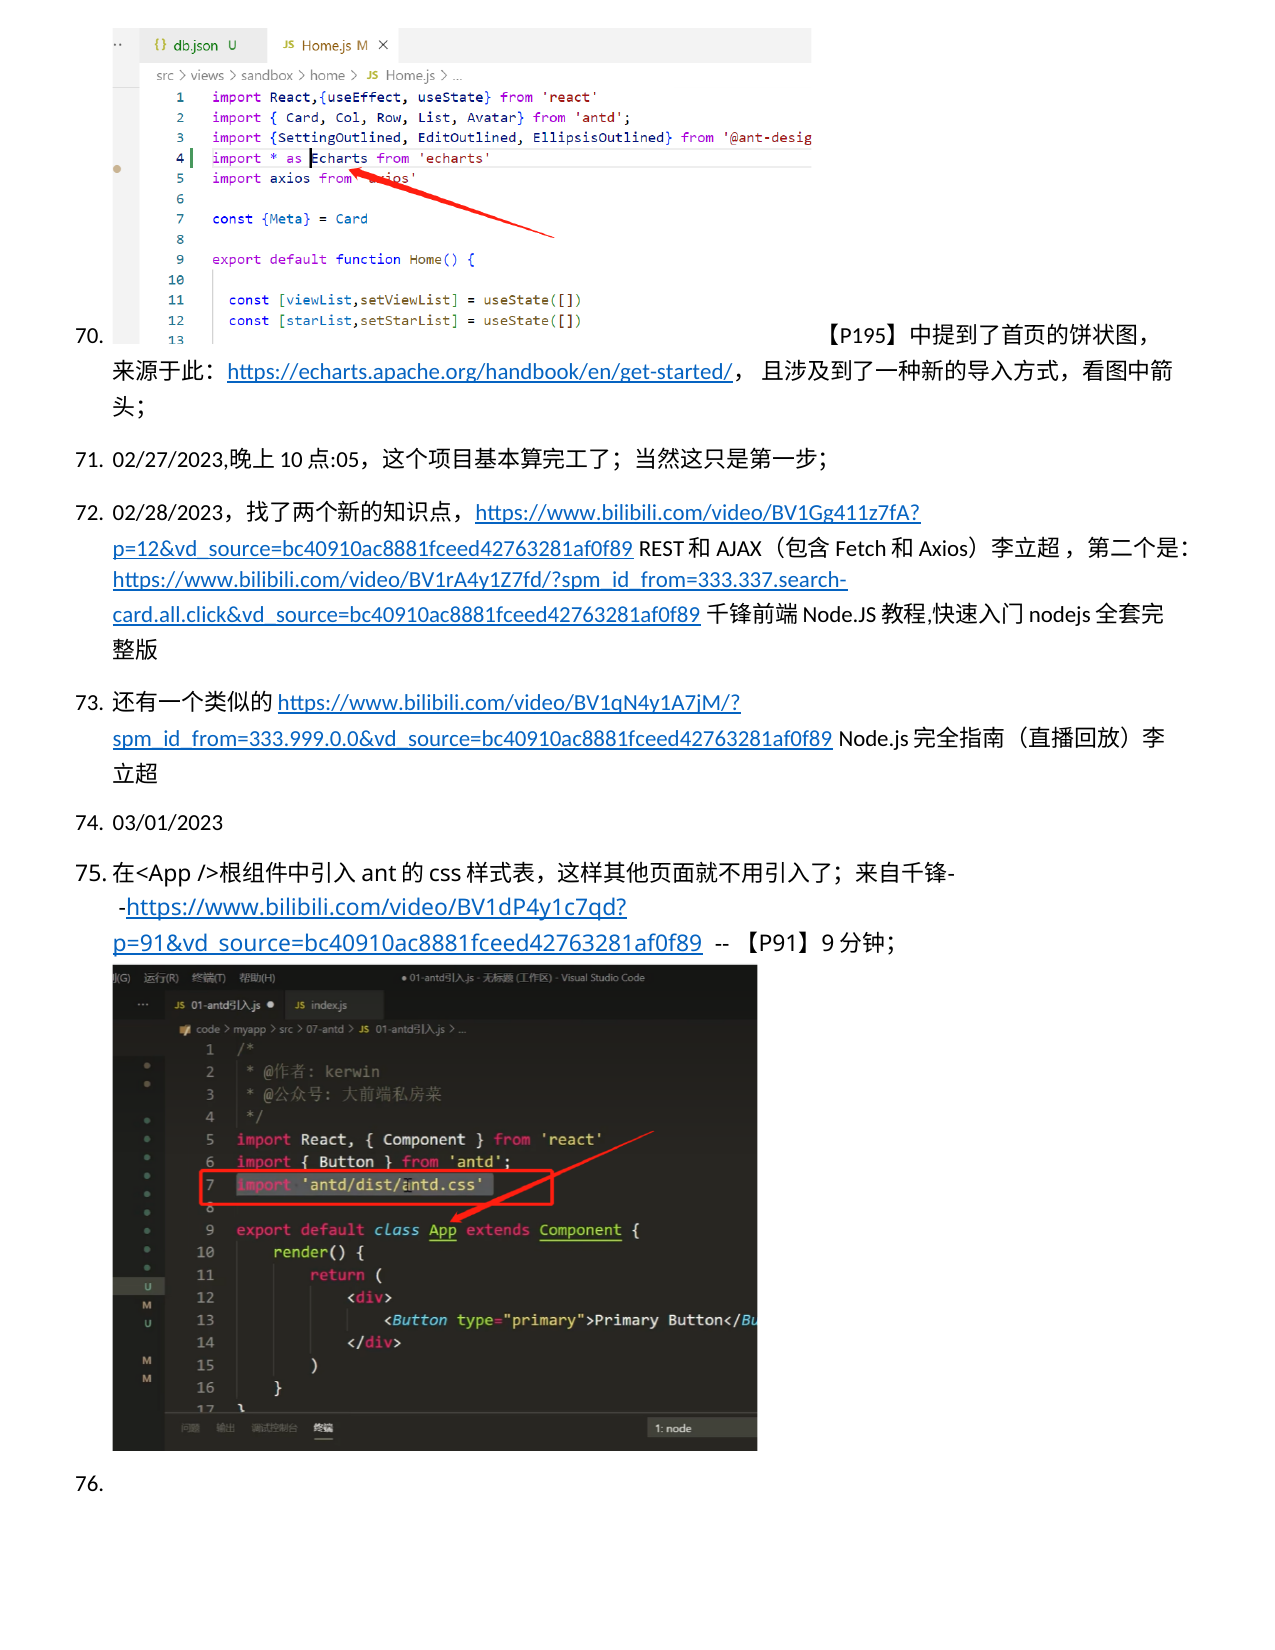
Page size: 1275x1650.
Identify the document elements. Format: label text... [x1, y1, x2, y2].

picture [112, 960, 758, 1451]
list 02/27/2023,晚上10点:05，这个项目基本算完工了；当然这只是第一步； [75, 441, 1181, 474]
list 02/28/2023，找了两个新的知识点，https://www.bilibili.com/video/BV1Gg411z7fA?p=12&vd_source=bc40910ac8881fceed42763281af0f89 REST和AJAX（包含Fetch和Axios）李立超 ，第二个是：https://www.bilibili.com/video/BV1rA4y1Z7fd/?spm_id_from=333.337.search-card.all.click&vd_source=bc40910ac8881fceed42763281af0f89 千锋前端Node.JS教程,快速入门nodejs全套完整版 [75, 494, 1181, 665]
list 03/01/2023 [75, 808, 1181, 836]
list 还有一个类似的https://www.bilibili.com/video/BV1qN4y1A7jM/?spm_id_from=333.999.0.0&vd_source=bc40910ac8881fceed42763281af0f89 Node.js完全指南（直播回放）李立超 [75, 684, 1181, 789]
picture [112, 28, 812, 344]
